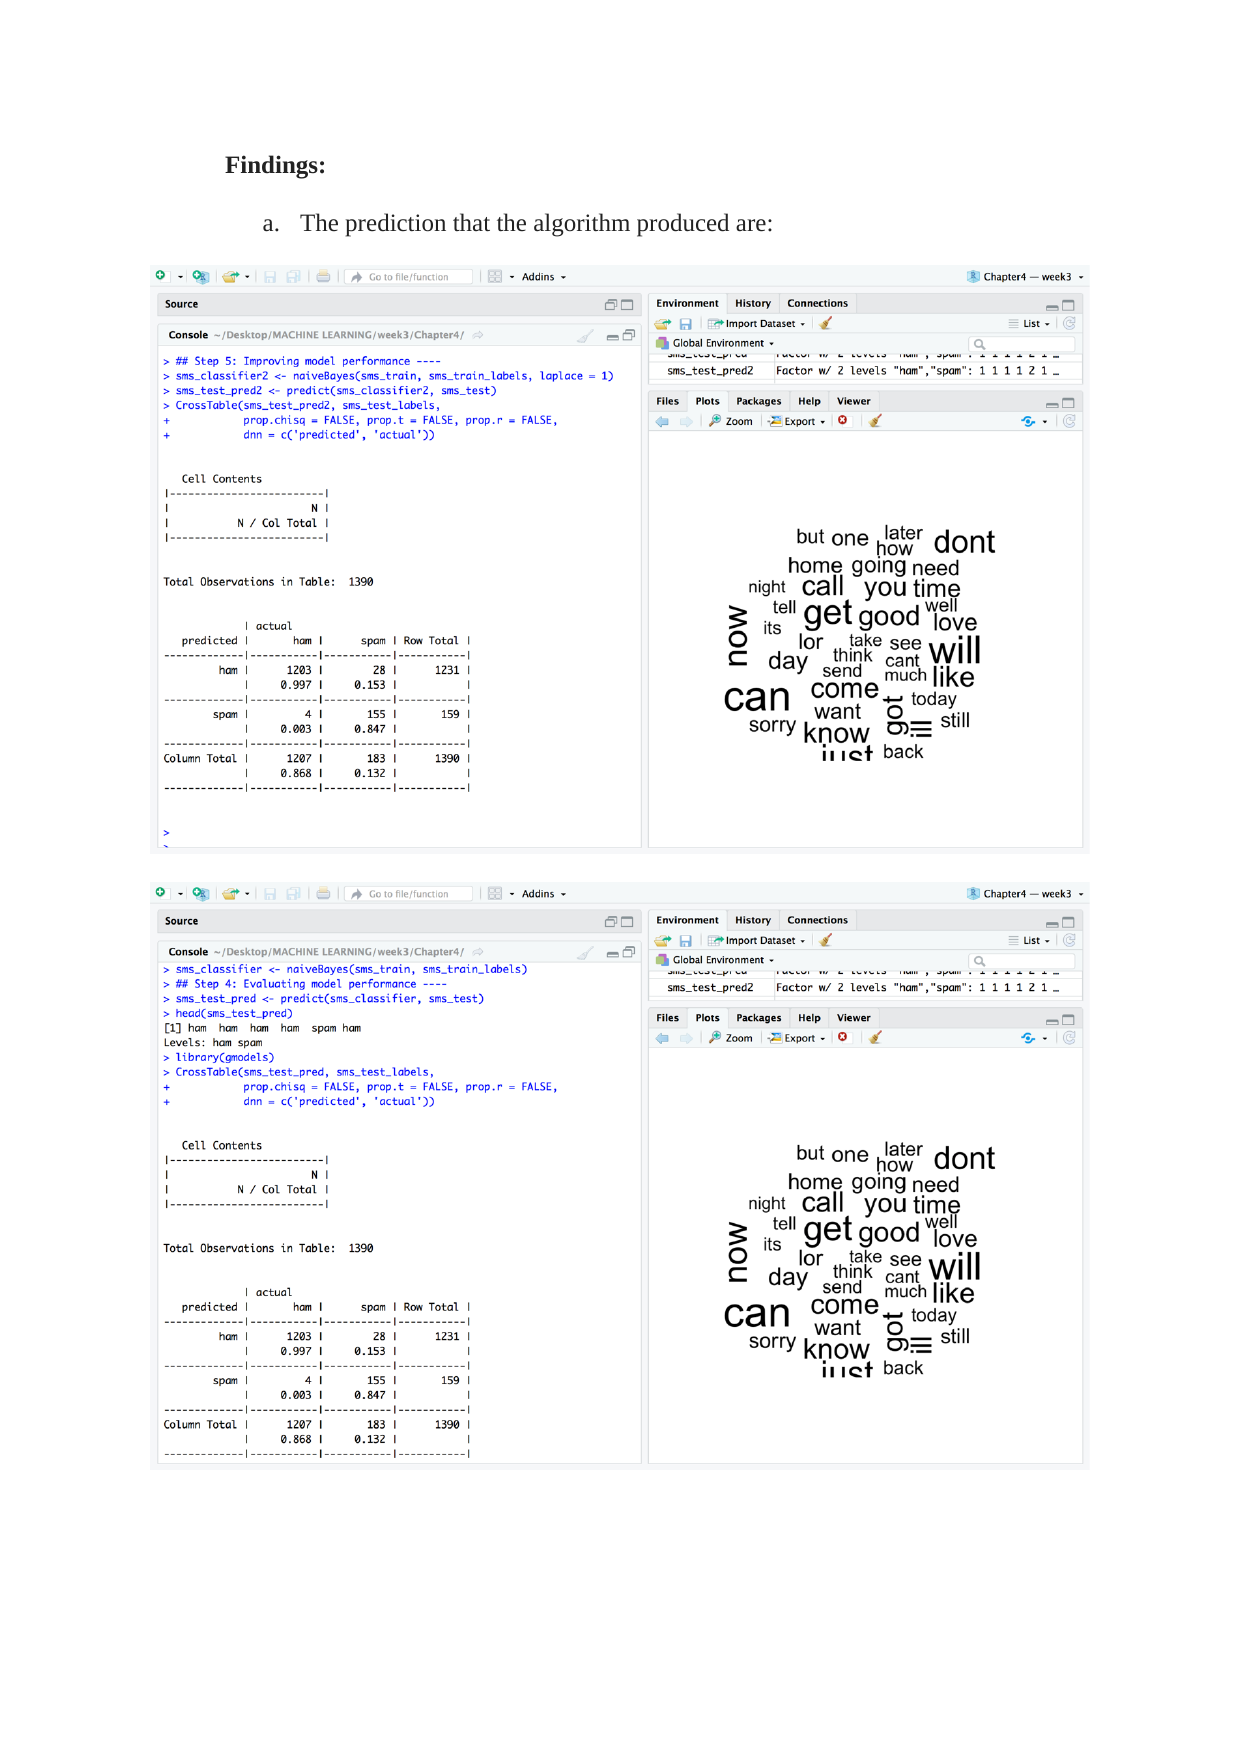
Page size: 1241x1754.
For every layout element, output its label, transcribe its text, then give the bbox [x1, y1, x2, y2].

list The prediction that the algorithm produced are: [262, 208, 1090, 237]
picture [150, 882, 1090, 1470]
text Findings: [225, 150, 1090, 179]
picture [150, 265, 1090, 854]
